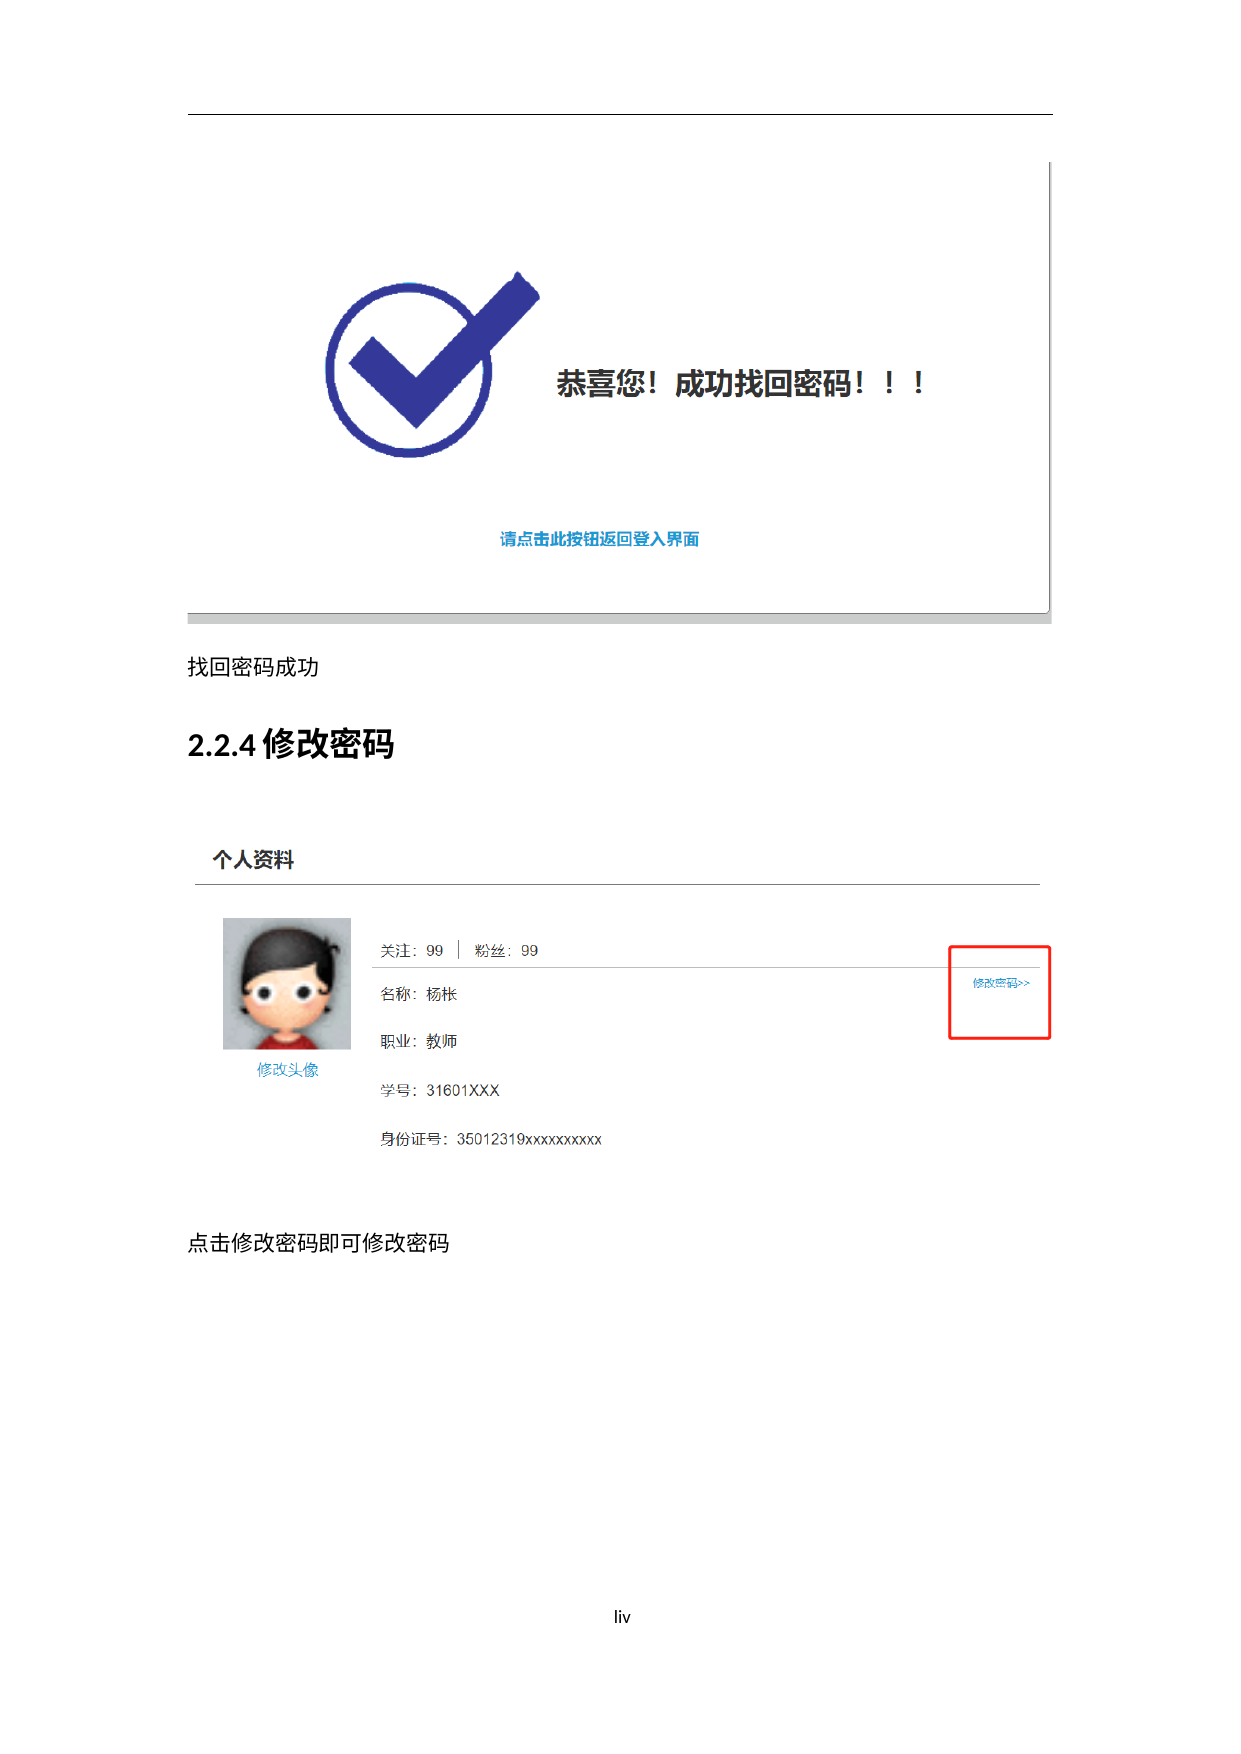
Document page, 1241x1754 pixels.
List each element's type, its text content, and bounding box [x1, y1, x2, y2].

text 找回密码成功 [187, 649, 1053, 682]
picture [187, 162, 1052, 624]
subtitle 2.2.4修改密码 [187, 709, 1053, 774]
text 点击修改密码即可修改密码 [187, 1226, 1053, 1258]
picture [187, 835, 1052, 1204]
